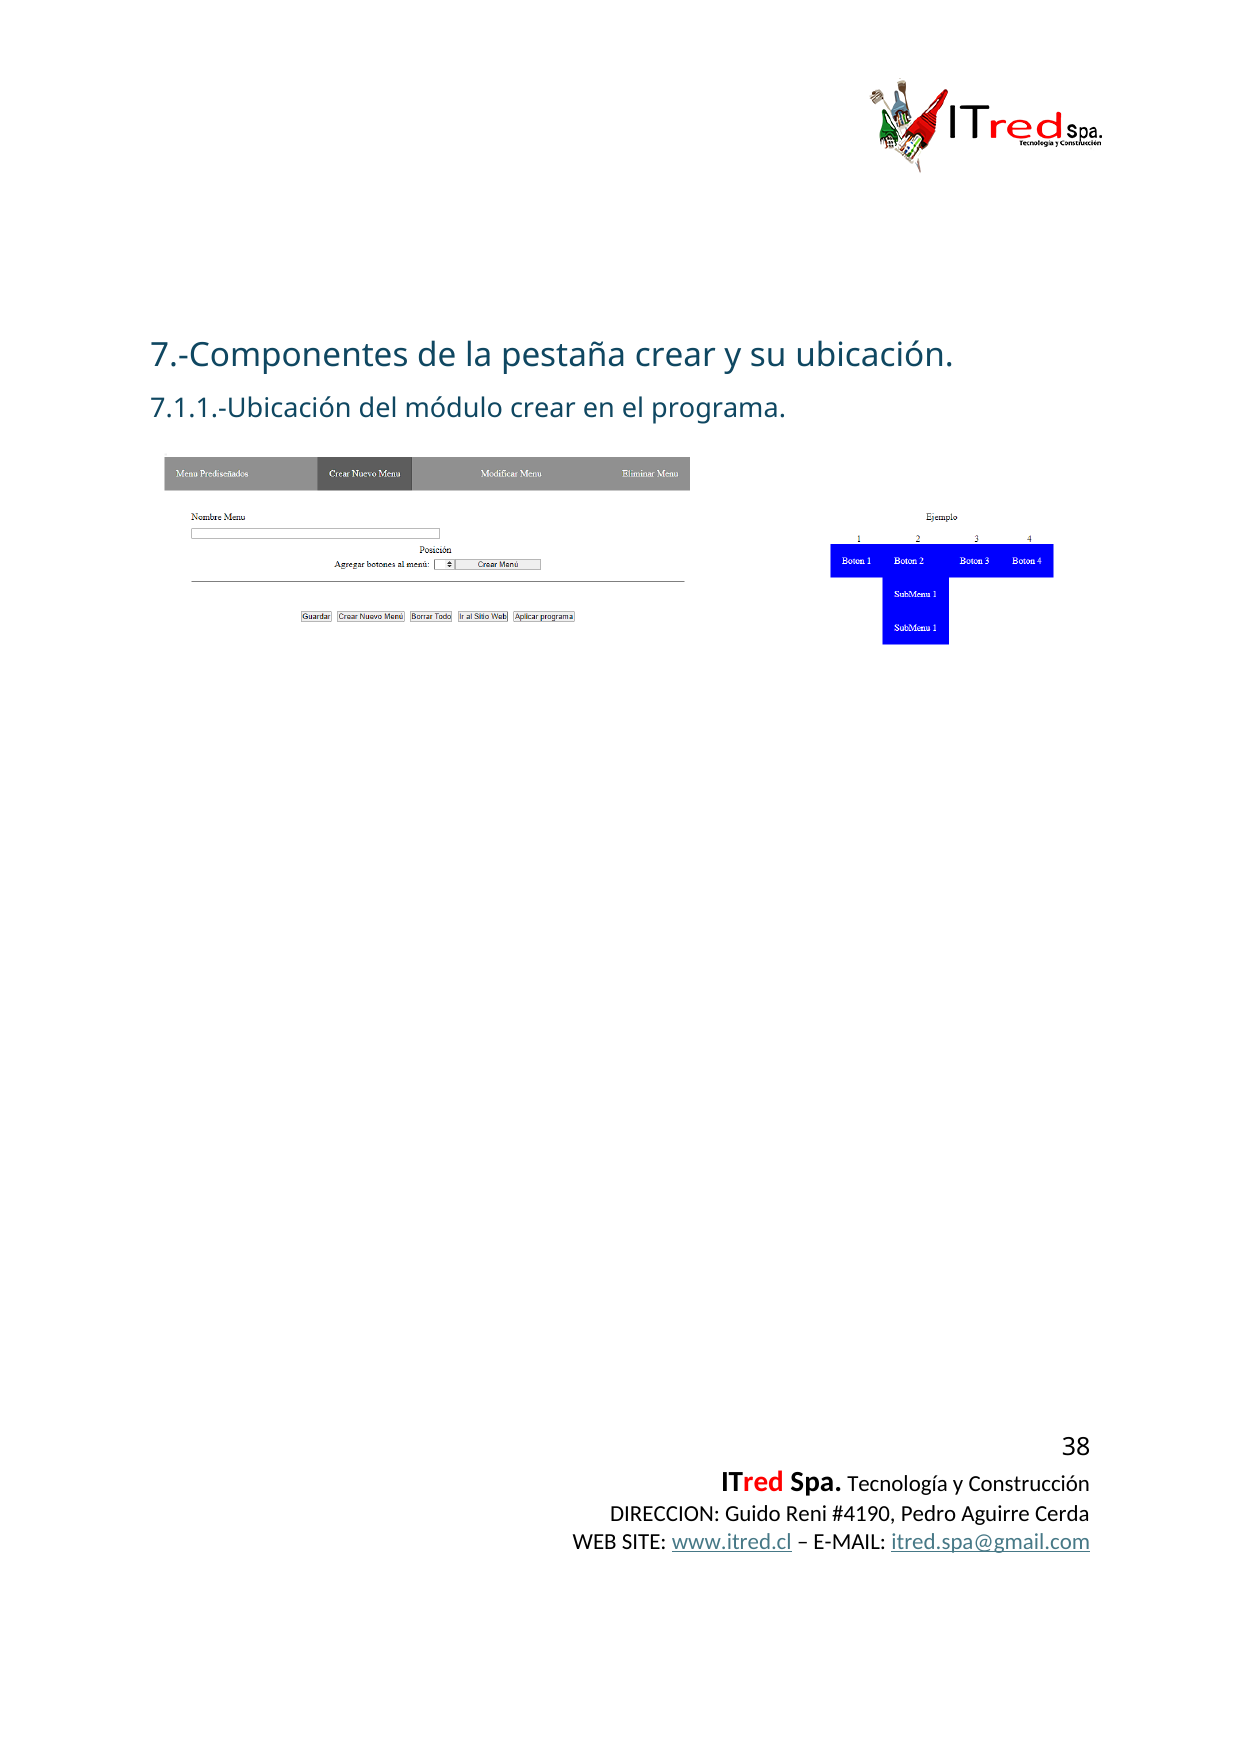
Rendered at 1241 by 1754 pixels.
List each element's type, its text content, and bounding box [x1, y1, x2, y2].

subtitle 7.1.1.-Ubicación del módulo crear en el programa. [150, 388, 1090, 425]
subtitle 7.-Componentes de la pestaña crear y su ubicación. [150, 331, 1090, 377]
picture [868, 77, 1102, 174]
picture [150, 430, 1091, 709]
